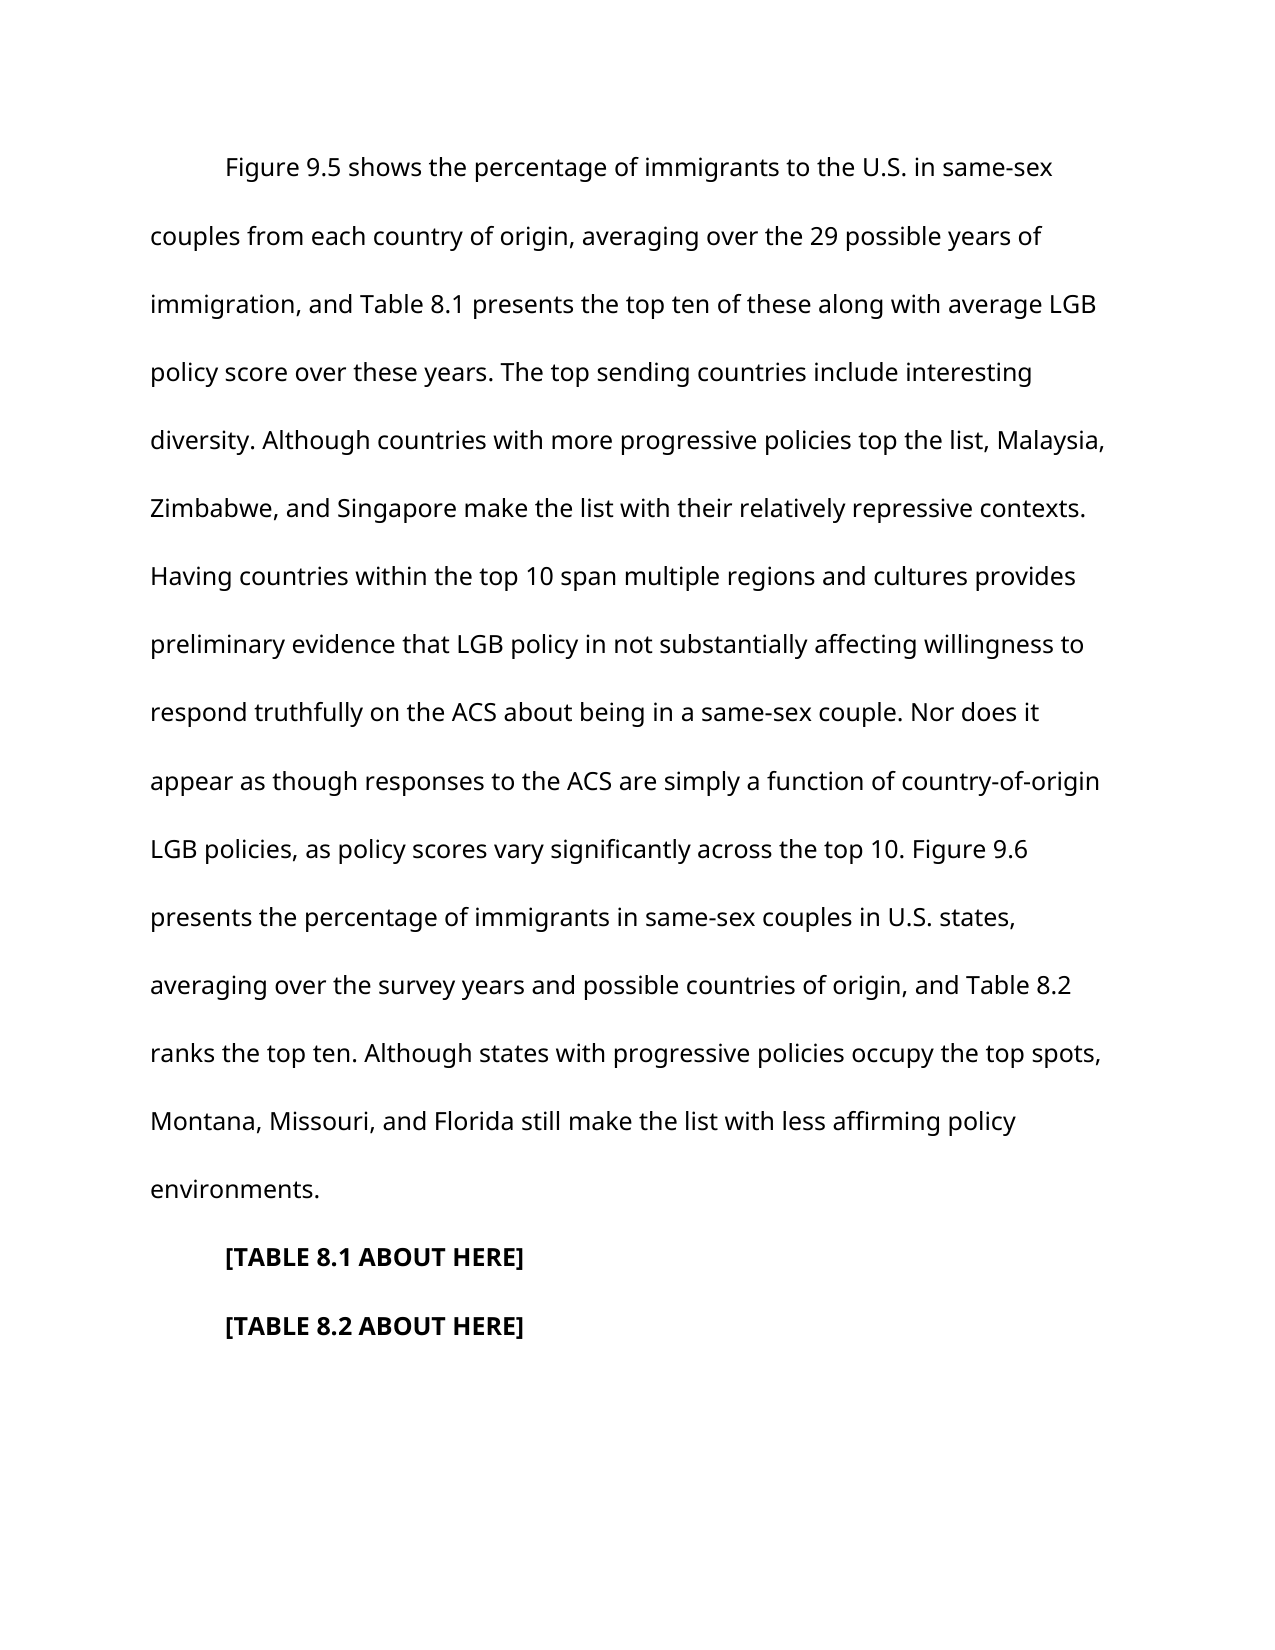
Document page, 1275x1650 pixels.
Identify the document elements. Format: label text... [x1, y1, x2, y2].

text [TABLE 8.1 ABOUT HERE] [150, 1240, 1125, 1274]
text [TABLE 8.2 ABOUT HERE] [150, 1308, 1125, 1342]
text Figure 9.5 shows the percentage of immigrants to the U.S. in same-sex couples from each country of origin, averaging over the 29 possible years of immigration, and Table 8.1 presents the top ten of these along with average LGB policy score over these years. The top sending countries include interesting diversity. Although countries with more progressive policies top the list, Malaysia, Zimbabwe, and Singapore make the list with their relatively repressive contexts. Having countries within the top 10 span multiple regions and cultures provides preliminary evidence that LGB policy in not substantially affecting willingness to respond truthfully on the ACS about being in a same-sex couple. Nor does it appear as though responses to the ACS are simply a function of country-of-origin LGB policies, as policy scores vary significantly across the top 10. Figure 9.6 presents the percentage of immigrants in same-sex couples in U.S. states, averaging over the survey years and possible countries of origin, and Table 8.2 ranks the top ten. Although states with progressive policies occupy the top spots, Montana, Missouri, and Florida still make the list with less affirming policy environments. [150, 150, 1125, 1206]
